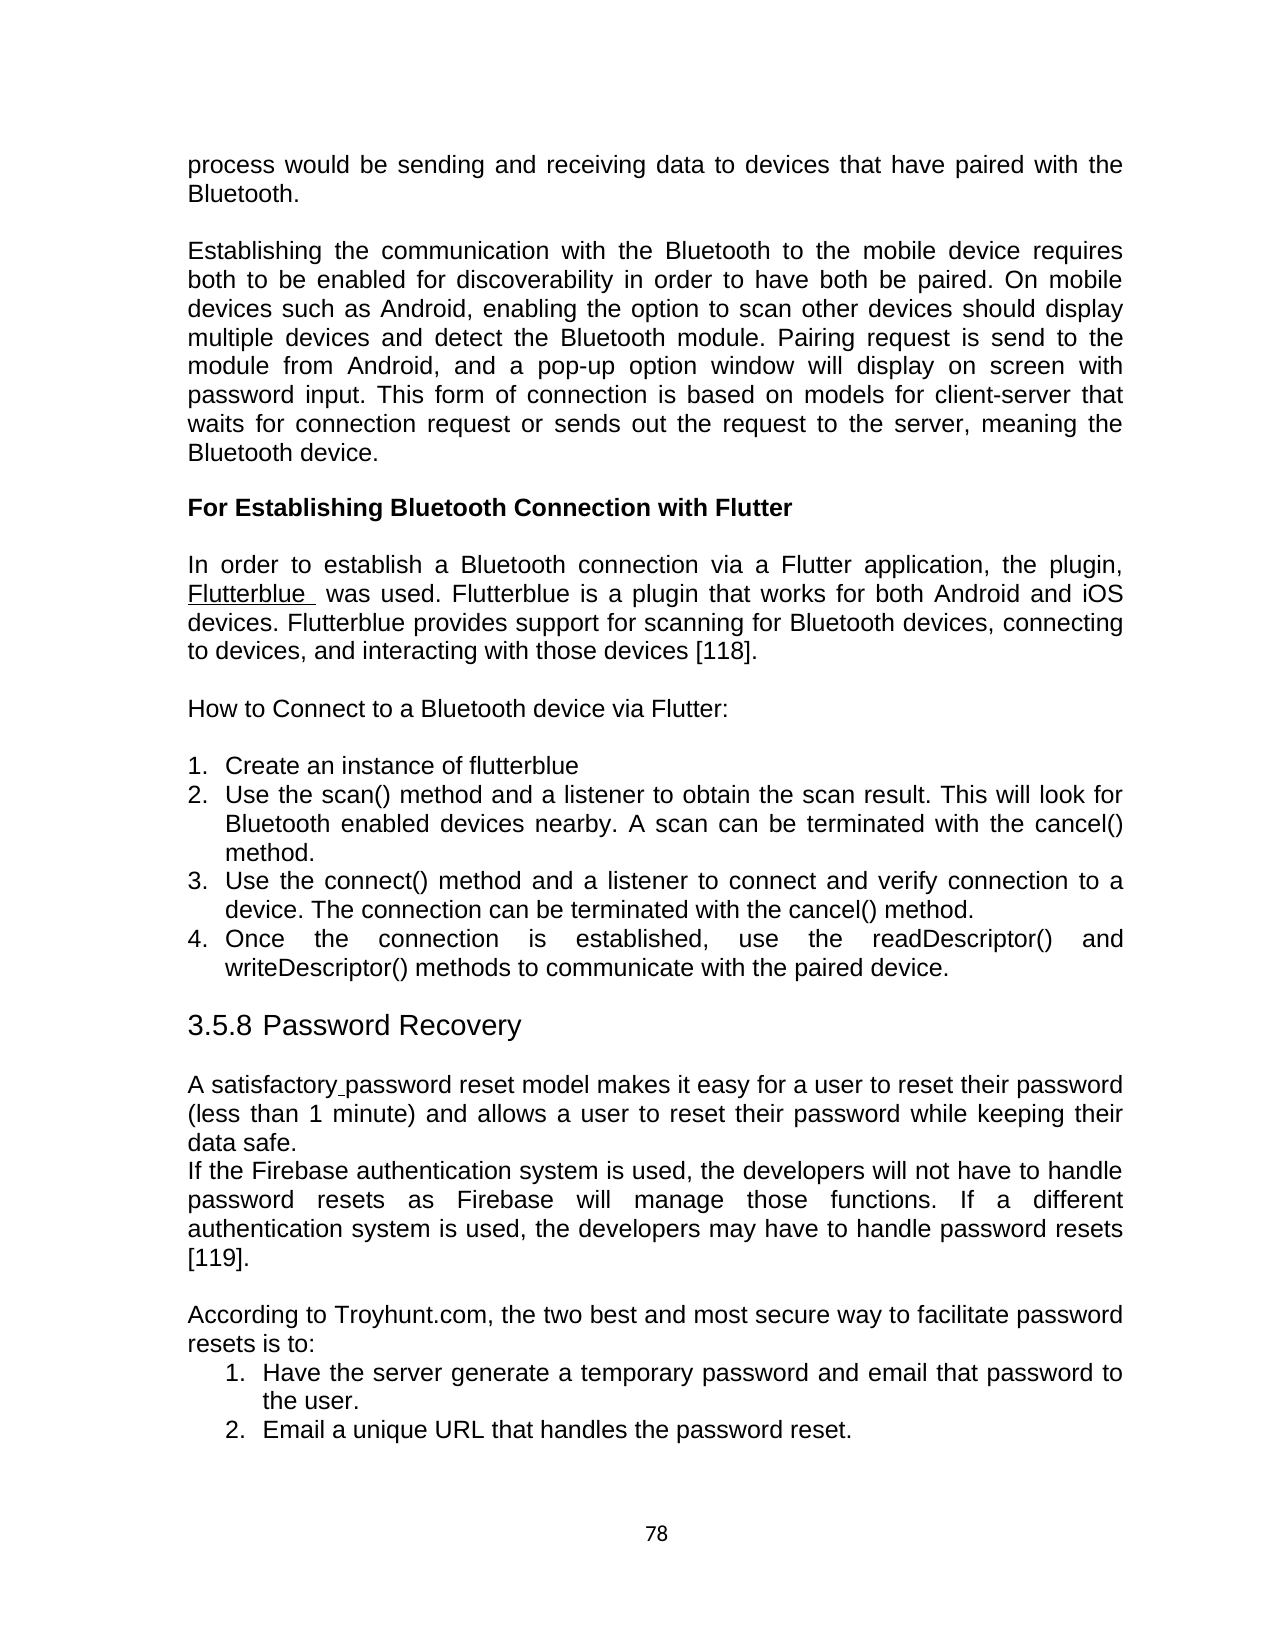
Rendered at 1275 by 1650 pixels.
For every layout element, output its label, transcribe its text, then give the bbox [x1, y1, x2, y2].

subtitle Password Recovery [187, 1008, 1125, 1041]
list Once the connection is established, use the readDescriptor() and writeDescriptor() methods to communicate with the paired device. [187, 924, 1125, 981]
list Email a unique URL that handles the password reset. [225, 1415, 1125, 1444]
text If the Firebase authentication system is used, the developers will not have to handle password resets as Firebase will manage those functions. If a different authentication system is used, the developers may have to handle password resets [119]. [187, 1156, 1125, 1271]
text A satisfactory password reset model makes it easy for a user to reset their password (less than 1 minute) and allows a user to reset their password while keeping their data safe. [187, 1070, 1125, 1156]
text In order to establish a Bluetooth connection via a Flutter application, the plugin, Flutterblue was used. Flutterblue is a plugin that works for both Android and iOS devices. Flutterblue provides support for scanning for Bluetooth devices, connecting to devices, and interacting with those devices [118]. [187, 550, 1125, 665]
text How to Connect to a Bluetooth device via Flutter: [187, 694, 1125, 723]
text For Establishing Bluetooth Connection with Flutter [187, 493, 1125, 521]
text According to Troyhunt.com, the two best and most secure way to facilitate password resets is to: [187, 1300, 1125, 1357]
list Use the scan() method and a listener to obtain the scan result. This will look for Bluetooth enabled devices nearby. A scan can be terminated with the cancel() method. [187, 780, 1125, 866]
text Establishing the communication with the Bluetooth to the mobile device requires both to be enabled for discoverability in order to have both be paired. On mobile devices such as Android, enabling the option to scan other devices should display multiple devices and detect the Bluetooth module. Pairing request is send to the module from Android, and a pop-up option window will display on screen with password input. This form of connection is based on models for client-server that waits for connection request or sends out the request to the server, meaning the Bluetooth device. [187, 236, 1125, 466]
list Use the connect() method and a listener to connect and verify connection to a device. The connection can be terminated with the cancel() method. [187, 866, 1125, 924]
list Create an instance of flutterblue [187, 751, 1125, 780]
list Have the server generate a temporary password and email that password to the user. [225, 1357, 1125, 1415]
